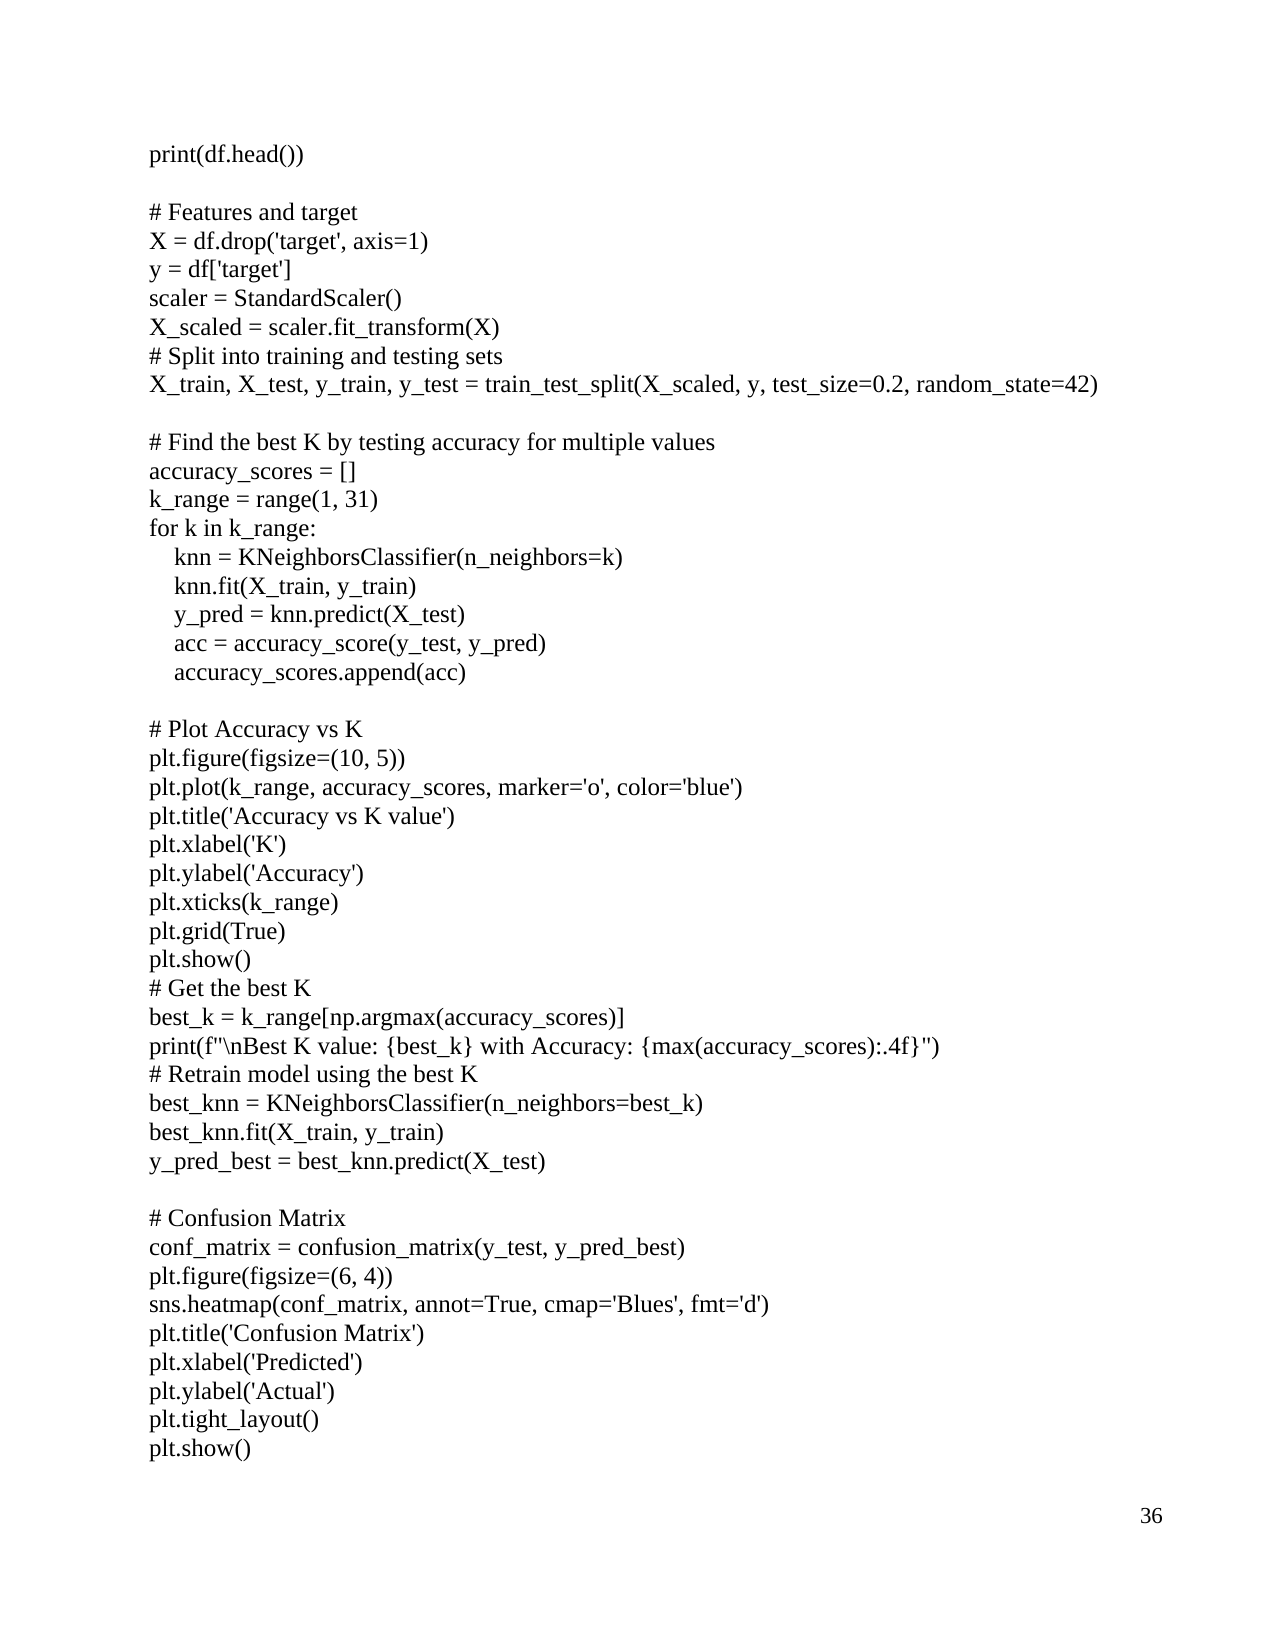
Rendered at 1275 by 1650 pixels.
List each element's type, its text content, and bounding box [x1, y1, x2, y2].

text plt.grid(True) [149, 916, 1162, 944]
text X_scaled = scaler.fit_transform(X) [149, 312, 1162, 341]
text print(f"\nBest K value: {best_k} with Accuracy: {max(accuracy_scores):.4f}") [149, 1031, 1162, 1059]
text plt.show() [149, 1433, 1162, 1462]
text # Get the best K [149, 973, 1162, 1002]
text # Confusion Matrix [149, 1203, 1162, 1232]
text best_k = k_range[np.argmax(accuracy_scores)] [149, 1002, 1162, 1031]
text plt.show() [149, 944, 1162, 973]
text scaler = StandardScaler() [149, 283, 1162, 312]
text best_knn = KNeighborsClassifier(n_neighbors=best_k) [149, 1088, 1162, 1117]
text knn.fit(X_train, y_train) [149, 571, 1162, 599]
text y_pred = knn.predict(X_test) [149, 599, 1162, 628]
text best_knn.fit(X_train, y_train) [149, 1117, 1162, 1146]
text # Plot Accuracy vs K [149, 714, 1162, 743]
text # Split into training and testing sets [149, 341, 1162, 369]
text conf_matrix = confusion_matrix(y_test, y_pred_best) [149, 1232, 1162, 1261]
text for k in k_range: [149, 513, 1162, 542]
text accuracy_scores.append(acc) [149, 657, 1162, 686]
text acc = accuracy_score(y_test, y_pred) [149, 628, 1162, 657]
text plt.title('Confusion Matrix') [149, 1318, 1162, 1347]
text y_pred_best = best_knn.predict(X_test) [149, 1146, 1162, 1174]
text X = df.drop('target', axis=1) [149, 226, 1162, 254]
text X_train, X_test, y_train, y_test = train_test_split(X_scaled, y, test_size=0.2, random_state=42) [149, 369, 1162, 398]
text knn = KNeighborsClassifier(n_neighbors=k) [149, 542, 1162, 571]
text plt.ylabel('Actual') [149, 1376, 1162, 1404]
text plt.tight_layout() [149, 1404, 1162, 1433]
text plt.figure(figsize=(6, 4)) [149, 1261, 1162, 1289]
text sns.heatmap(conf_matrix, annot=True, cmap='Blues', fmt='d') [149, 1289, 1162, 1318]
text k_range = range(1, 31) [149, 484, 1162, 513]
text plt.title('Accuracy vs K value') [149, 801, 1162, 829]
text plt.xlabel('Predicted') [149, 1347, 1162, 1376]
text plt.plot(k_range, accuracy_scores, marker='o', color='blue') [149, 772, 1162, 801]
text accuracy_scores = [] [149, 456, 1162, 484]
text plt.xticks(k_range) [149, 887, 1162, 916]
text y = df['target'] [149, 254, 1162, 283]
text # Retrain model using the best K [149, 1059, 1162, 1088]
text plt.xlabel('K') [149, 829, 1162, 858]
text plt.figure(figsize=(10, 5)) [149, 743, 1162, 772]
text # Find the best K by testing accuracy for multiple values [149, 427, 1162, 456]
text print(df.head()) [149, 139, 1162, 168]
text plt.ylabel('Accuracy') [149, 858, 1162, 887]
text # Features and target [149, 197, 1162, 226]
